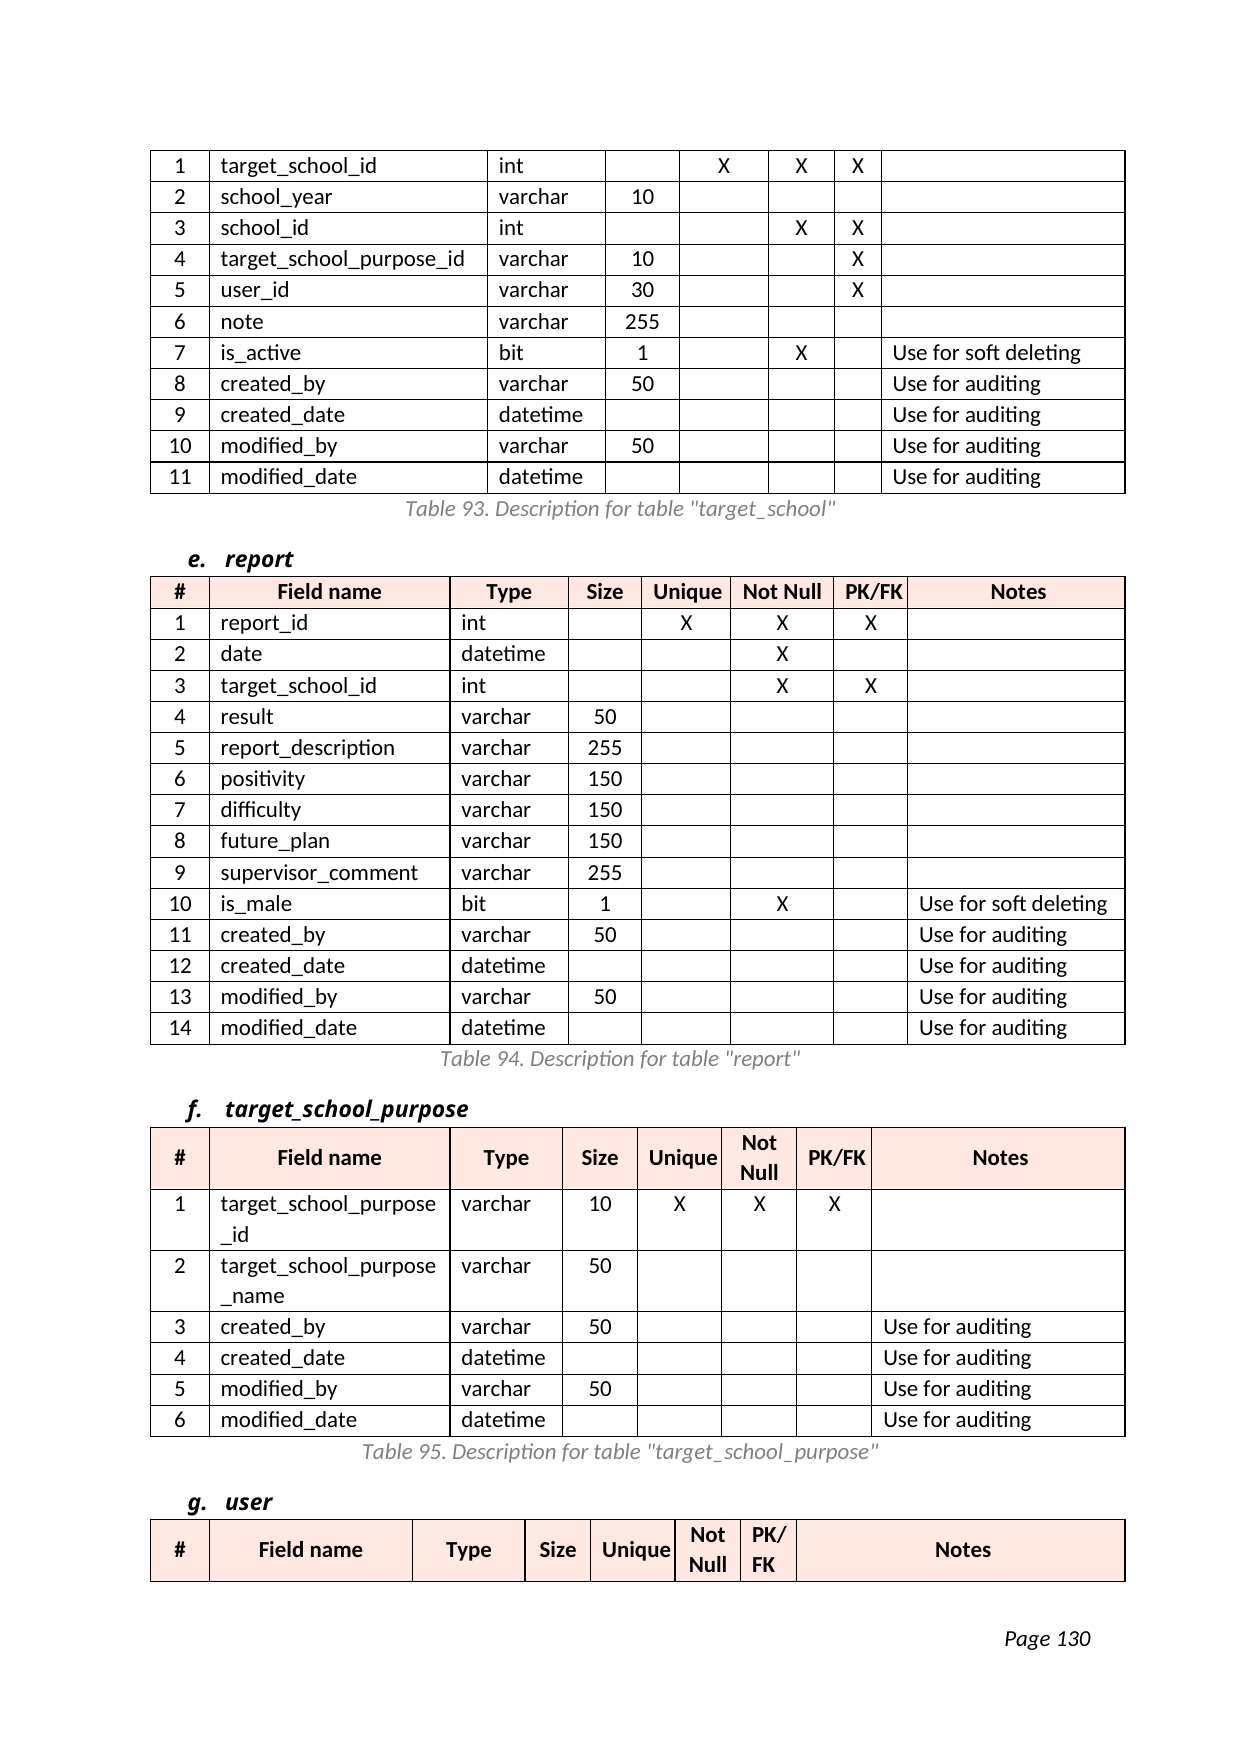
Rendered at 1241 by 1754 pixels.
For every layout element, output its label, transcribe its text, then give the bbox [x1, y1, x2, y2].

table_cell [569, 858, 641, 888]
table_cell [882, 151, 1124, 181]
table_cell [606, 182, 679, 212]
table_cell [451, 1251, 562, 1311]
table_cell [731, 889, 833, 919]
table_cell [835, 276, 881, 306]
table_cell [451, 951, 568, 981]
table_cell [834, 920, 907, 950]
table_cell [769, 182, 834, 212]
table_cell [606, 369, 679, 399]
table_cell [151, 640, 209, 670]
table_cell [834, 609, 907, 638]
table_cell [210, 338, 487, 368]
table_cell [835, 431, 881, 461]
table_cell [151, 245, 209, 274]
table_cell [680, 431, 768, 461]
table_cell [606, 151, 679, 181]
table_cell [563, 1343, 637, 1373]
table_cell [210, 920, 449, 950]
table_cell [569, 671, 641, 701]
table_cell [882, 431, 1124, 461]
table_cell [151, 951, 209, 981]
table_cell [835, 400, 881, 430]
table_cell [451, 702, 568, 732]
text Table 93. Description for table "target_school" [150, 494, 1093, 522]
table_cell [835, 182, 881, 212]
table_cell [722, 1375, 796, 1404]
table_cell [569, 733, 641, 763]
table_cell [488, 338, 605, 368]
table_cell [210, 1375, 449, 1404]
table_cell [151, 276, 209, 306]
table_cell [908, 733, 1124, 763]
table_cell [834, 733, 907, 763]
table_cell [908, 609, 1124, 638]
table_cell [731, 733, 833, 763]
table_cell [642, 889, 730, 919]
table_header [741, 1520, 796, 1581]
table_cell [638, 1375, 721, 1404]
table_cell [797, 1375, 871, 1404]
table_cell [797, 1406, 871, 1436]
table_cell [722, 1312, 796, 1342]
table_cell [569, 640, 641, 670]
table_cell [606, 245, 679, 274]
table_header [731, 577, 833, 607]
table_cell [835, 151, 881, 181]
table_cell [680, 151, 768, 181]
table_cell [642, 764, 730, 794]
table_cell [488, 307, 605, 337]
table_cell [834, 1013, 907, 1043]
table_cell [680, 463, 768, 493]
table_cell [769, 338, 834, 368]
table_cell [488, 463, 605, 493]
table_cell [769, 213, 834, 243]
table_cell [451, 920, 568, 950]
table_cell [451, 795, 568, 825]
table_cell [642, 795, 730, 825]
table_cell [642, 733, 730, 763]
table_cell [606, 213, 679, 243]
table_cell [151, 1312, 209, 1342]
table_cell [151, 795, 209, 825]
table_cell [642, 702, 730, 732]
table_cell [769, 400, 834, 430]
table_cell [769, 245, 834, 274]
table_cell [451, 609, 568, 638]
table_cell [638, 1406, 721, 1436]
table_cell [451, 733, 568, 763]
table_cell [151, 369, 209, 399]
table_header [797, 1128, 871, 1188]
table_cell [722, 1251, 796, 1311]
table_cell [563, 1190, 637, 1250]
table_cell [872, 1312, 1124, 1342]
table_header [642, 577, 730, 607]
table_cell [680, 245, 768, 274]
subtitle user [187, 1486, 1093, 1517]
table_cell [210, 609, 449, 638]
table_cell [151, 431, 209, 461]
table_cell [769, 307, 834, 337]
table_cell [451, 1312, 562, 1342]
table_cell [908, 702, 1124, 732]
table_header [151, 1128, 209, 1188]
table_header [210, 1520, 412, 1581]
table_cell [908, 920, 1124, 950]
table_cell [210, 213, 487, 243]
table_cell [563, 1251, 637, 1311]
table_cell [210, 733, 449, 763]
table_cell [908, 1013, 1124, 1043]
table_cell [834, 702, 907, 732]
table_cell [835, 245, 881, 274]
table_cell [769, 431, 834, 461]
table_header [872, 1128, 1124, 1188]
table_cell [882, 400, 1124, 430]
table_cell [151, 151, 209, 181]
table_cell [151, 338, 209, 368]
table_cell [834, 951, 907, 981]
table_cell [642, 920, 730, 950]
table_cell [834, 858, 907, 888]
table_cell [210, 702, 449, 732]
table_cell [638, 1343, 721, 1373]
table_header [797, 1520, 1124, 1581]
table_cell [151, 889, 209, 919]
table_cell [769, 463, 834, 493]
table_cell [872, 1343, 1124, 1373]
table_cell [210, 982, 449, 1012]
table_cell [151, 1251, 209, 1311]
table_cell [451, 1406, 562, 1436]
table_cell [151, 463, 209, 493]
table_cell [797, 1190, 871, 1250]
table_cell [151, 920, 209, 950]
text Table 94. Description for table "report" [150, 1045, 1093, 1072]
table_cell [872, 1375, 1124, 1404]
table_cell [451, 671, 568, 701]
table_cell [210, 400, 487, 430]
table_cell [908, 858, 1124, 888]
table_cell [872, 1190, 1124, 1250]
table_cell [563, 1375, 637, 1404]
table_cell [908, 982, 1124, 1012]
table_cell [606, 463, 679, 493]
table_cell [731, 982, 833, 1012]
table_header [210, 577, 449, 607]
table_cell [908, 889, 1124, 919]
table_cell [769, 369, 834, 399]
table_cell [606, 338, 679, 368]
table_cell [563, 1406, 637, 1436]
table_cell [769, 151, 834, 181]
subtitle report [187, 542, 1093, 574]
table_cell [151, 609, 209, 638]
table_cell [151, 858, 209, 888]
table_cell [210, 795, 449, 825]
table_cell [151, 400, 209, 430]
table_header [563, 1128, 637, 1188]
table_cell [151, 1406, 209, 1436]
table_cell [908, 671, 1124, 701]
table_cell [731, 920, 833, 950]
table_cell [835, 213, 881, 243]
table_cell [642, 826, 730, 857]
subtitle target_school_purpose [187, 1093, 1093, 1124]
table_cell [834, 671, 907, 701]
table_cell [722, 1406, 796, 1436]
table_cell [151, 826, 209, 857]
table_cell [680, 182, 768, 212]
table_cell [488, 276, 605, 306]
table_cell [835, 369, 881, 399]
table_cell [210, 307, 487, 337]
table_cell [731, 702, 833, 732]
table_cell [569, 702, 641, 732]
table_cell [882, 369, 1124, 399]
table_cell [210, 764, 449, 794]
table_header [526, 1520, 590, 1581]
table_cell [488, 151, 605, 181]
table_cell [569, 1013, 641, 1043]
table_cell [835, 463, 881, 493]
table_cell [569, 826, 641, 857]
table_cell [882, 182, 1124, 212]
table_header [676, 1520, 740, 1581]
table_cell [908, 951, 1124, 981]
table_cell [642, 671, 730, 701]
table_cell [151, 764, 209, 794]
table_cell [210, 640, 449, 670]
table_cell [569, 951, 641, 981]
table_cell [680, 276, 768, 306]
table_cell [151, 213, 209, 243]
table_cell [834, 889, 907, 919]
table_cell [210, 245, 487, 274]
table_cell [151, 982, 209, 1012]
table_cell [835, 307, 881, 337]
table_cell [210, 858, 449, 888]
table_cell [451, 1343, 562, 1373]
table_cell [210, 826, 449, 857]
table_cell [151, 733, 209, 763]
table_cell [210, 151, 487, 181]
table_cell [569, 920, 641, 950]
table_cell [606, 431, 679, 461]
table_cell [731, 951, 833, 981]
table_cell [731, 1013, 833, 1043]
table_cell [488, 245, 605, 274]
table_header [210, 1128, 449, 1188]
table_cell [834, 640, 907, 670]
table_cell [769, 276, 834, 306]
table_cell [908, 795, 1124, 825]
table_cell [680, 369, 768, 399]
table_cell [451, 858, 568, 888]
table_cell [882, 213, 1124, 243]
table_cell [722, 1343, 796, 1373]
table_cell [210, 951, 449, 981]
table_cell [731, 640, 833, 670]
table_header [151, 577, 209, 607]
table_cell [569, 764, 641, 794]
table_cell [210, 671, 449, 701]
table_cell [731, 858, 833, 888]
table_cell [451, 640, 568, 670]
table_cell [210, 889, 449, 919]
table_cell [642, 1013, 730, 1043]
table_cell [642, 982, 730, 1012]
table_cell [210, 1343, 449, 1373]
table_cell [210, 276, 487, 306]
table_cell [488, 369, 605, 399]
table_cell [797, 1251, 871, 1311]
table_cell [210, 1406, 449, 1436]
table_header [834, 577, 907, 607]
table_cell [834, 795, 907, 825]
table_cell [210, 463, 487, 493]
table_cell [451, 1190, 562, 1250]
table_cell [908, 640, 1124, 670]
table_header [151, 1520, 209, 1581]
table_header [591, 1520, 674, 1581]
text Table 95. Description for table "target_school_purpose" [150, 1437, 1093, 1465]
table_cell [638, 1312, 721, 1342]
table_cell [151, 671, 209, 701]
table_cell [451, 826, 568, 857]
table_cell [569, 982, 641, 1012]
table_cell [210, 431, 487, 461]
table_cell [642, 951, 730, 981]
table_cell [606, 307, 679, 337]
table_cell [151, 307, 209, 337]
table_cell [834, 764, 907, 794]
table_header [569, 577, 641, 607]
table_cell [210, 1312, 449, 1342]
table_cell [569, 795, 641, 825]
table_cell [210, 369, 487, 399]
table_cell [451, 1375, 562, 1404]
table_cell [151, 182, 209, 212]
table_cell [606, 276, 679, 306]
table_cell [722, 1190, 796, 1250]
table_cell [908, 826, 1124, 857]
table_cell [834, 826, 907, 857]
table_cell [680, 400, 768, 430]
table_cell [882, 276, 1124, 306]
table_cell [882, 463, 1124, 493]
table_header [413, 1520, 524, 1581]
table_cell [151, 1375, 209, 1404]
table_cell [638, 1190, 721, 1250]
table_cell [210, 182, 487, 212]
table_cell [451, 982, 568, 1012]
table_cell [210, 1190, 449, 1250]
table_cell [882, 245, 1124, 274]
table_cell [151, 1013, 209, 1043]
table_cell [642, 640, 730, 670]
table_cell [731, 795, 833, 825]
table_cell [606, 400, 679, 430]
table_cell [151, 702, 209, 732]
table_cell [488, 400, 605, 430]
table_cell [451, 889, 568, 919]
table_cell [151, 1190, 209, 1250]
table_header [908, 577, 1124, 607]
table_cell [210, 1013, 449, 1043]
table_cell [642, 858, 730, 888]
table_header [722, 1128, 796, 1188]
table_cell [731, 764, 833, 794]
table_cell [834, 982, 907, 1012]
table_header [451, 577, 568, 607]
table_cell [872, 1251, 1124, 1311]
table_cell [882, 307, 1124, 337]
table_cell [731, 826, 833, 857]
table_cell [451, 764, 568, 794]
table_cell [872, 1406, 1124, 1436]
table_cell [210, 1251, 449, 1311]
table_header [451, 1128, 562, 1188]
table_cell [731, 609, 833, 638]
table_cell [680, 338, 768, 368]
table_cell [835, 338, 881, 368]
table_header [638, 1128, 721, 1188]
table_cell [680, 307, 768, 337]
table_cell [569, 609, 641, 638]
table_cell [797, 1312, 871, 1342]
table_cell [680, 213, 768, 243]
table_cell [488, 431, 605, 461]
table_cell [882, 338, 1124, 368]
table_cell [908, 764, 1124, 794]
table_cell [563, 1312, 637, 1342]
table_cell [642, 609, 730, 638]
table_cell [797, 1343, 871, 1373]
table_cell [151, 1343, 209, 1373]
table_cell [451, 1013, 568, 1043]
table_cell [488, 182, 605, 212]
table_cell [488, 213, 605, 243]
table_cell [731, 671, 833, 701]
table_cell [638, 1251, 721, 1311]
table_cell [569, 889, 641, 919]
